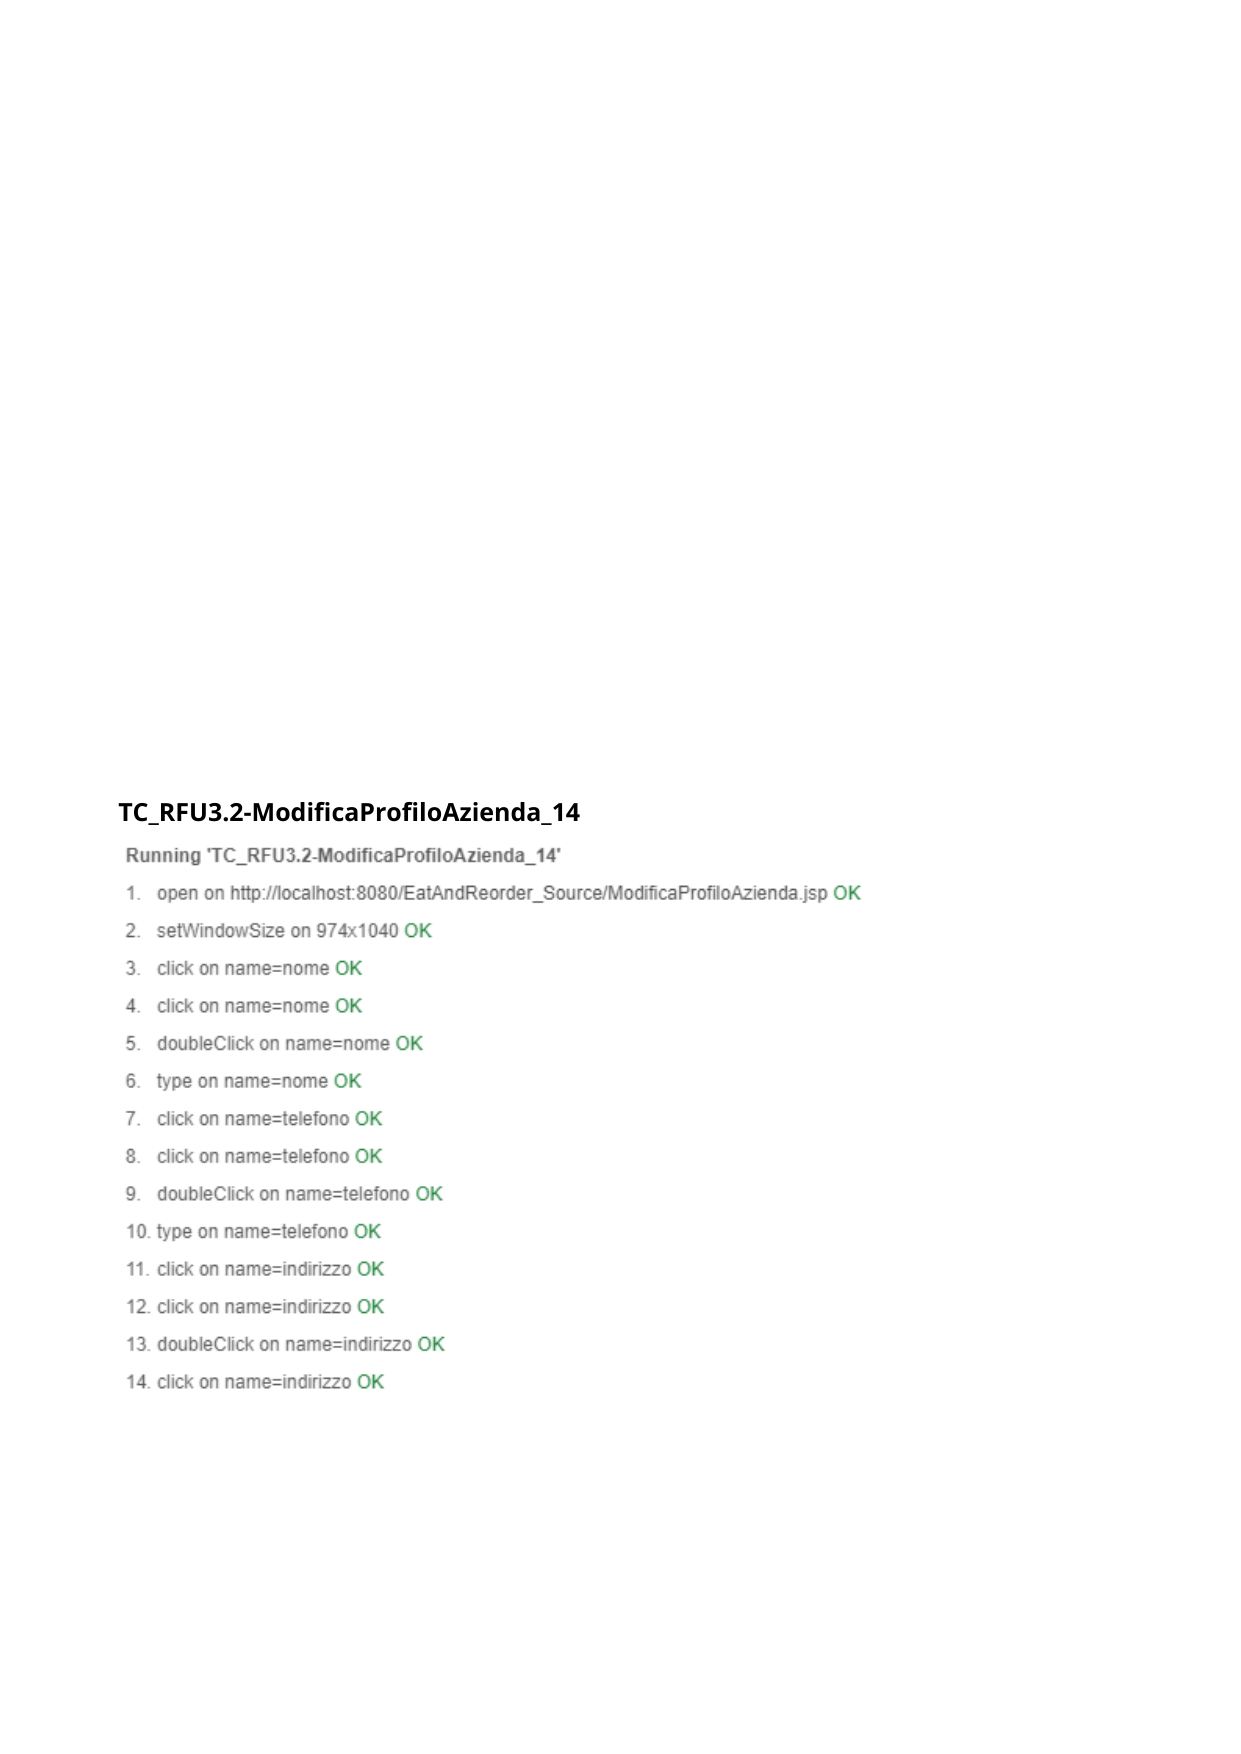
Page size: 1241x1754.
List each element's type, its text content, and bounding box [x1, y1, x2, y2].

text TC_RFU3.2-ModificaProfiloAzienda_14 [118, 794, 1122, 828]
picture [118, 842, 875, 1395]
